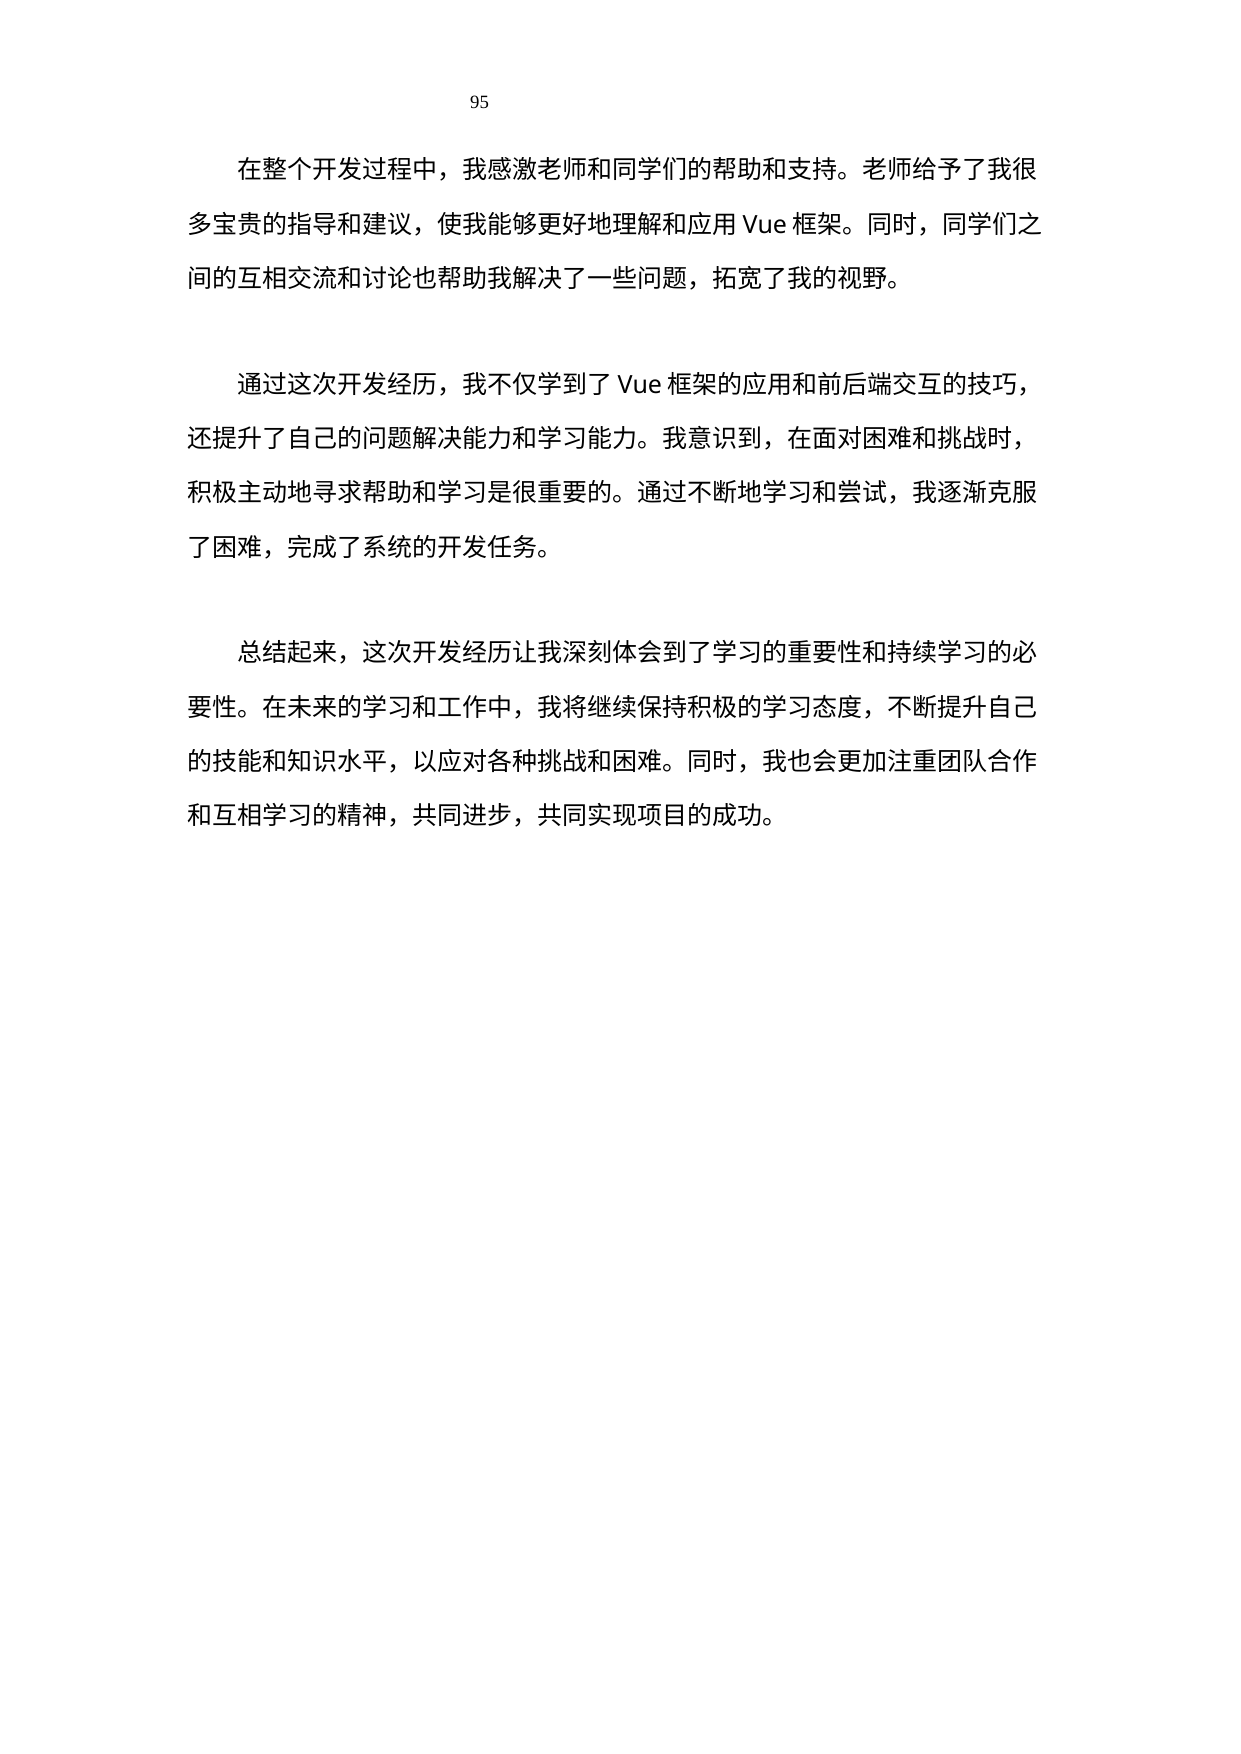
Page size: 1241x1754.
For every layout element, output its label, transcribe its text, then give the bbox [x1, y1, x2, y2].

text 通过这次开发经历，我不仅学到了Vue框架的应用和前后端交互的技巧，还提升了自己的问题解决能力和学习能力。我意识到，在面对困难和挑战时，积极主动地寻求帮助和学习是很重要的。通过不断地学习和尝试，我逐渐克服了困难，完成了系统的开发任务。 [187, 364, 1042, 563]
text 在整个开发过程中，我感激老师和同学们的帮助和支持。老师给予了我很多宝贵的指导和建议，使我能够更好地理解和应用Vue框架。同时，同学们之间的互相交流和讨论也帮助我解决了一些问题，拓宽了我的视野。 [187, 150, 1042, 295]
text 总结起来，这次开发经历让我深刻体会到了学习的重要性和持续学习的必要性。在未来的学习和工作中，我将继续保持积极的学习态度，不断提升自己的技能和知识水平，以应对各种挑战和困难。同时，我也会更加注重团队合作和互相学习的精神，共同进步，共同实现项目的成功。 [187, 633, 1042, 832]
